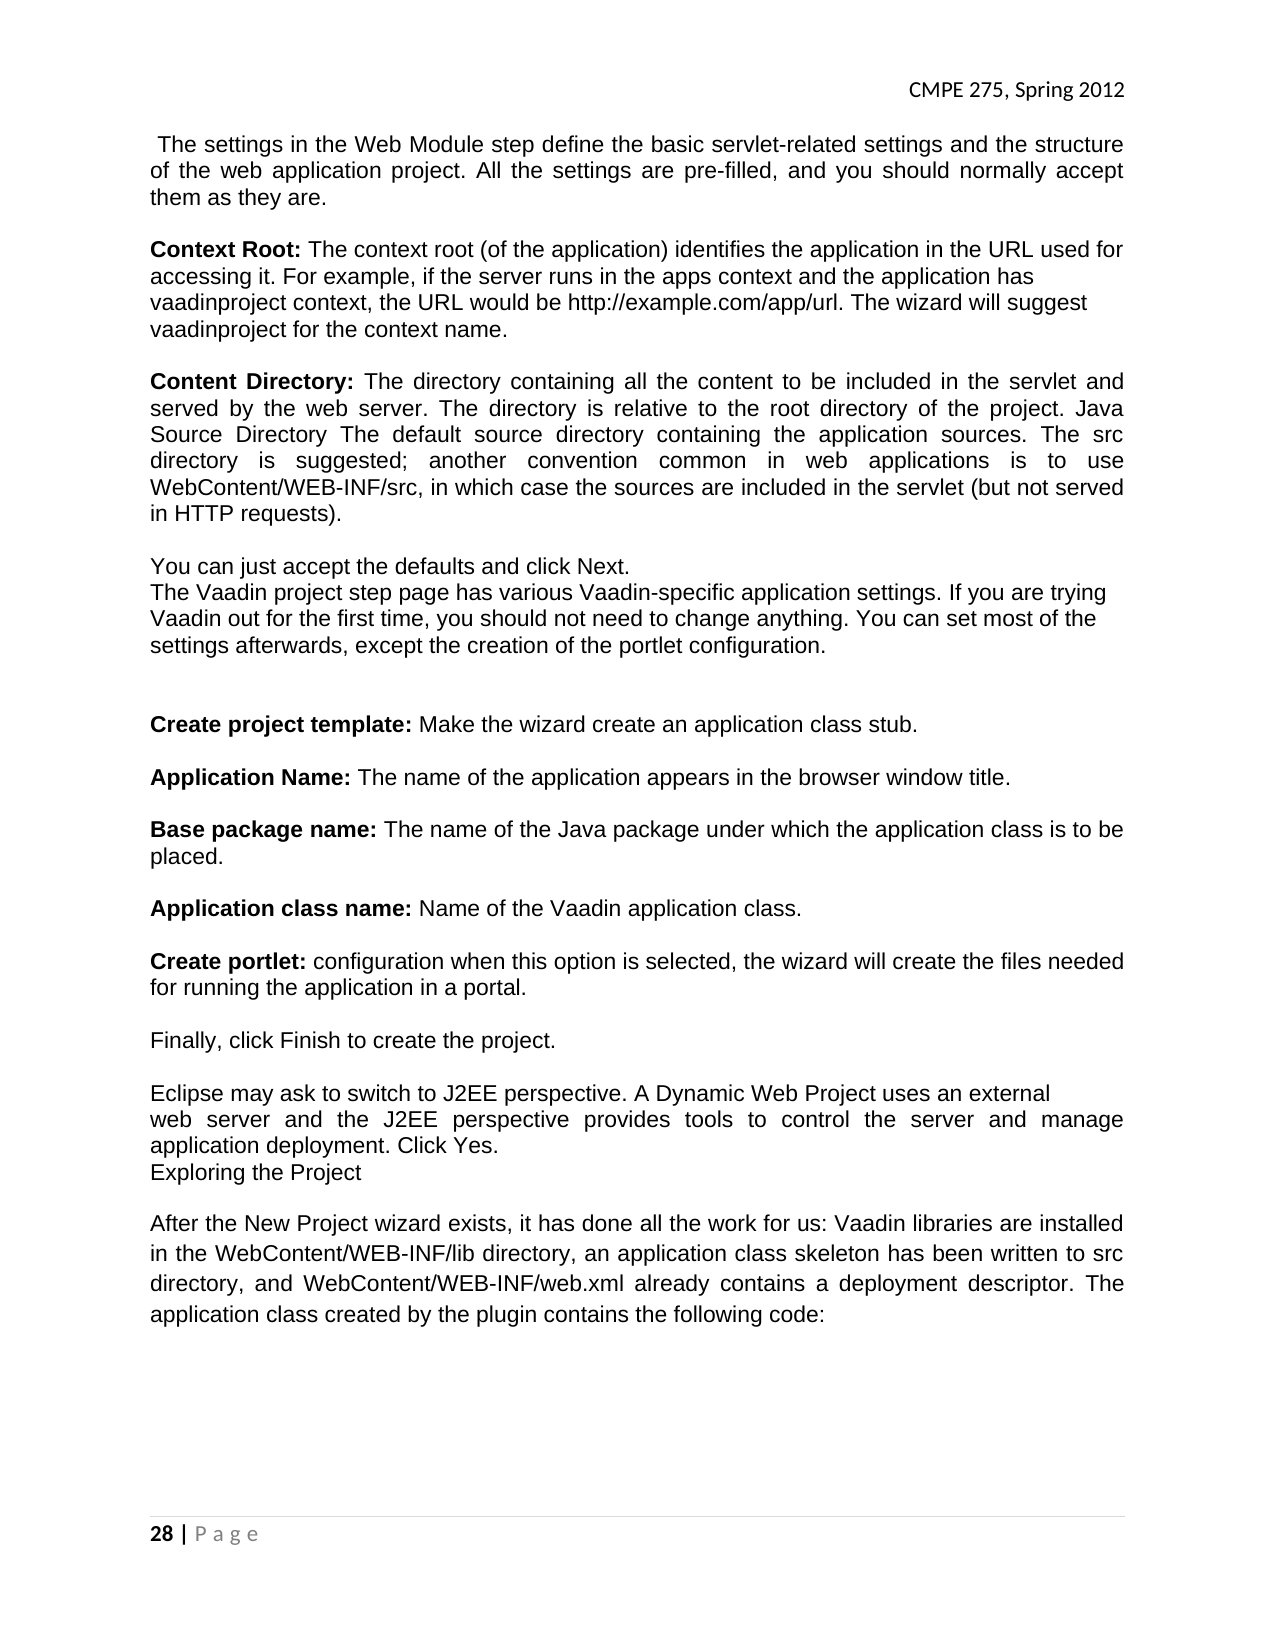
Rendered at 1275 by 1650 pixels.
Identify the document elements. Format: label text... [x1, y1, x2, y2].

text Create project template: Make the wizard create an application class stub. [150, 711, 1125, 737]
text After the New Project wizard exists, it has done all the work for us: Vaadin libraries are installed in the WebContent/WEB-INF/lib directory, an application class skeleton has been written to src directory, and WebContent/WEB-INF/web.xml already contains a deployment descriptor. The application class created by the plugin contains the following code: [150, 1210, 1125, 1327]
text You can just accept the defaults and click Next. [150, 553, 1125, 579]
text Exploring the Project [150, 1159, 1125, 1185]
text Application class name: Name of the Vaadin application class. [150, 895, 1125, 922]
text web server and the J2EE perspective provides tools to control the server and manage application deployment. Click Yes. [150, 1106, 1125, 1159]
text Context Root: The context root (of the application) identifies the application in the URL used for accessing it. For example, if the server runs in the apps context and the application has vaadinproject context, the URL would be http://example.com/app/url. The wizard will suggest vaadinproject for the context name. [150, 236, 1125, 342]
text Application Name: The name of the application appears in the browser window title. [150, 763, 1125, 790]
text Create portlet: configuration when this option is selected, the wizard will create the files needed for running the application in a portal. [150, 948, 1125, 1001]
text Eclipse may ask to switch to J2EE perspective. A Dynamic Web Project uses an external [150, 1080, 1125, 1106]
text Finally, click Finish to create the project. [150, 1027, 1125, 1053]
text Base package name: The name of the Java package under which the application class is to be placed. [150, 816, 1125, 869]
text The settings in the Web Module step define the basic servlet-related settings and the structure of the web application project. All the settings are pre-filled, and you should normally accept them as they are. [150, 131, 1125, 210]
text Content Directory: The directory containing all the content to be included in the servlet and served by the web server. The directory is relative to the root directory of the project. Java Source Directory The default source directory containing the application sources. The src directory is suggested; another convention common in web applications is to use WebContent/WEB-INF/src, in which case the sources are included in the servlet (but not served in HTTP requests). [150, 368, 1125, 526]
text The Vaadin project step page has various Vaadin-specific application settings. If you are trying Vaadin out for the first time, you should not need to change anything. You can set most of the settings afterwards, except the creation of the portlet configuration. [150, 579, 1125, 658]
